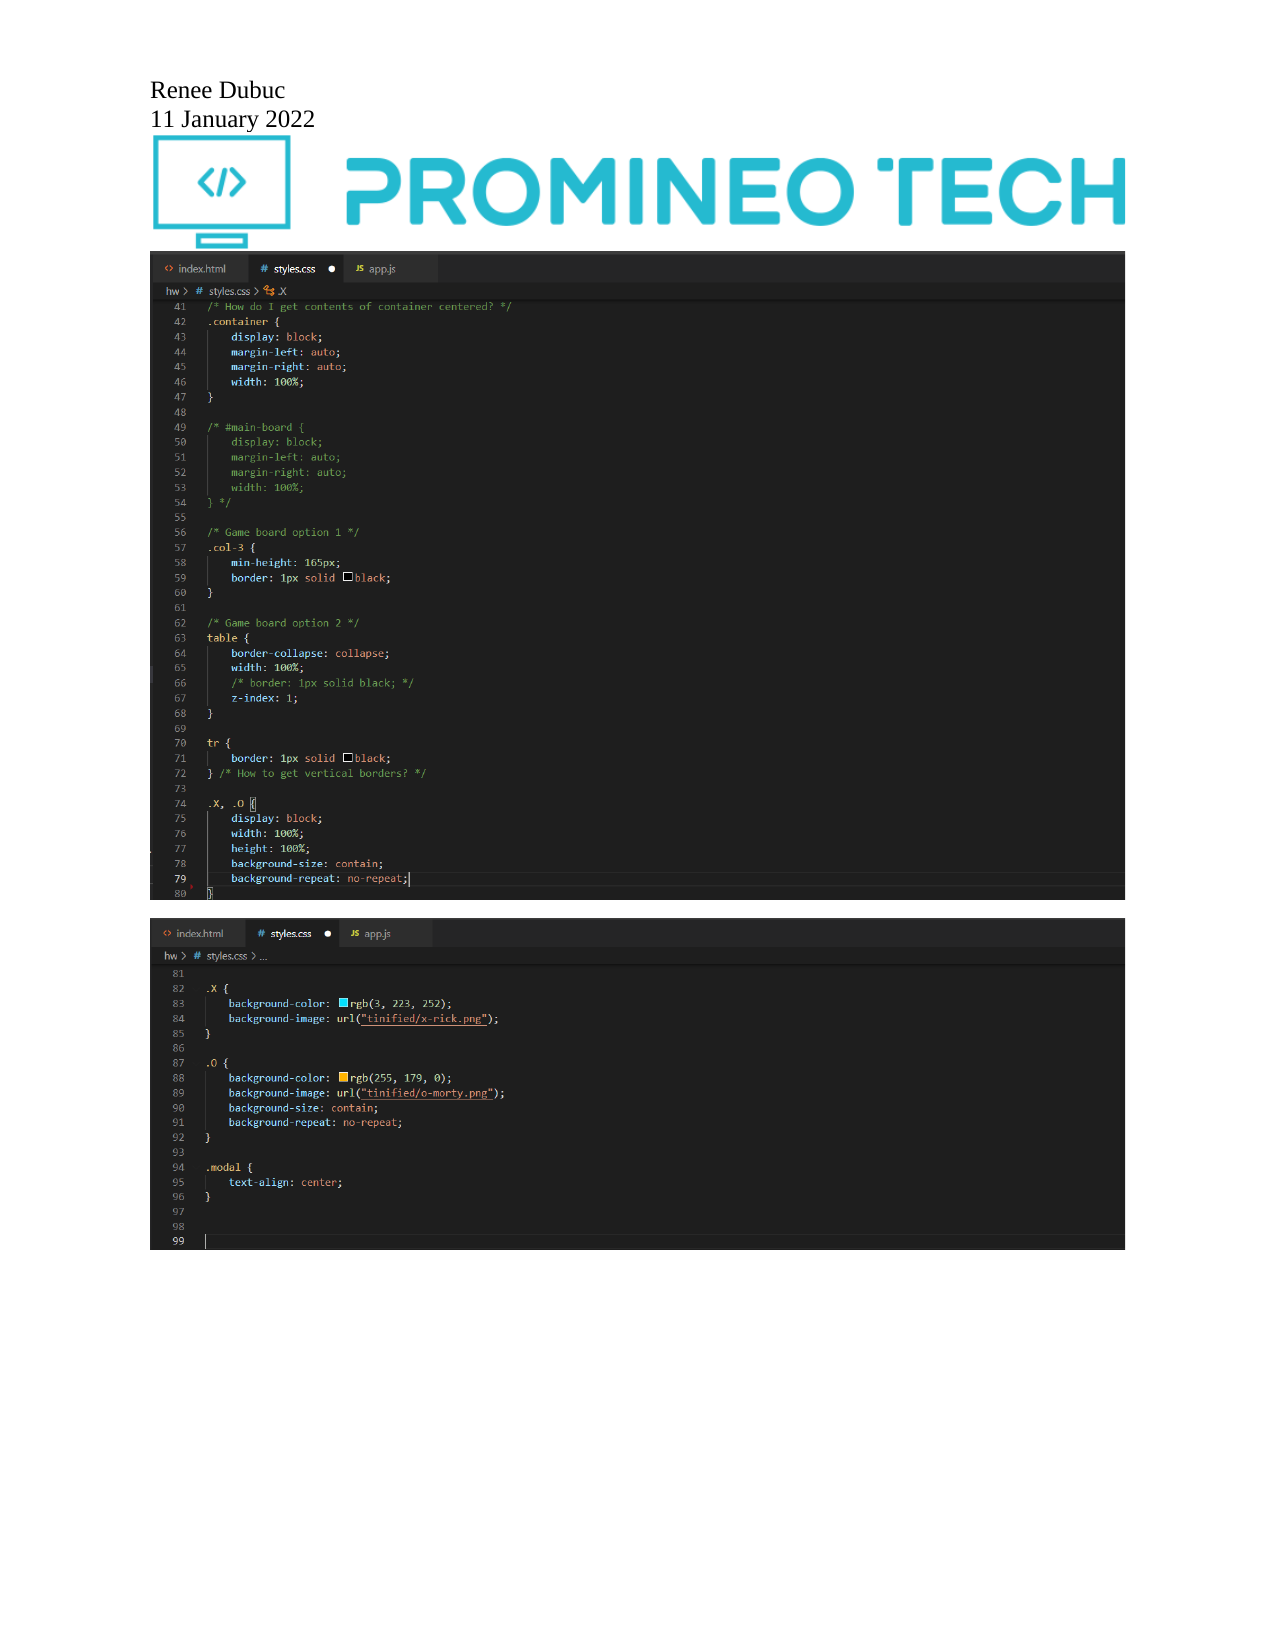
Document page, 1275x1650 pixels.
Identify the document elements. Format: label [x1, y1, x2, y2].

picture [150, 918, 1125, 1250]
picture [150, 132, 1125, 900]
